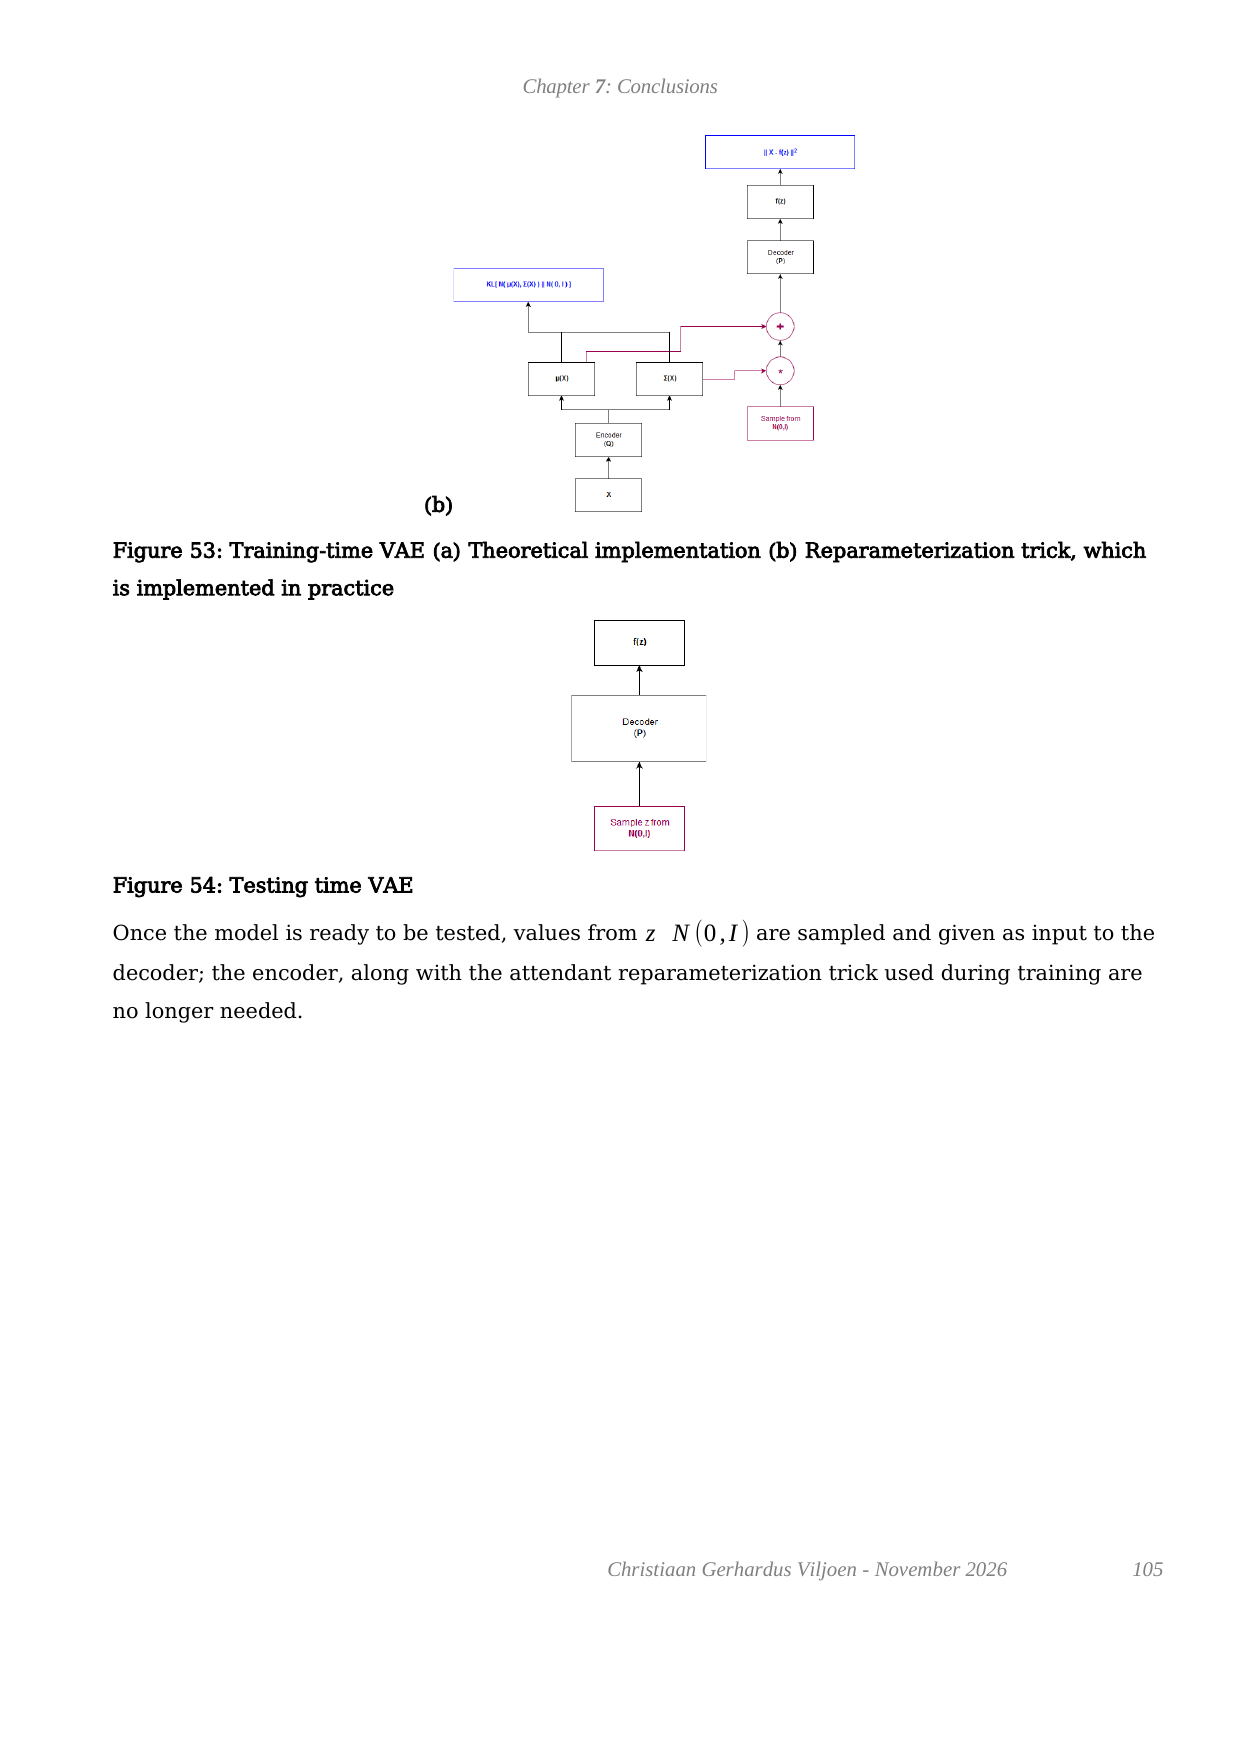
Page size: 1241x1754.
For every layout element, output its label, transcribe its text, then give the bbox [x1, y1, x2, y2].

picture [453, 135, 855, 512]
text Figure 53: Training-time VAE (a) Theoretical implementation (b) Reparameterization trick, which is implemented in practice [112, 537, 1165, 599]
text Once the model is ready to be tested, values from are sampled and given as input to the decoder; the encoder, along with the attendant reparameterization trick used during training are no longer needed. [112, 918, 1165, 1023]
text Figure 54: Testing time VAE [112, 872, 1165, 897]
picture [571, 620, 707, 851]
